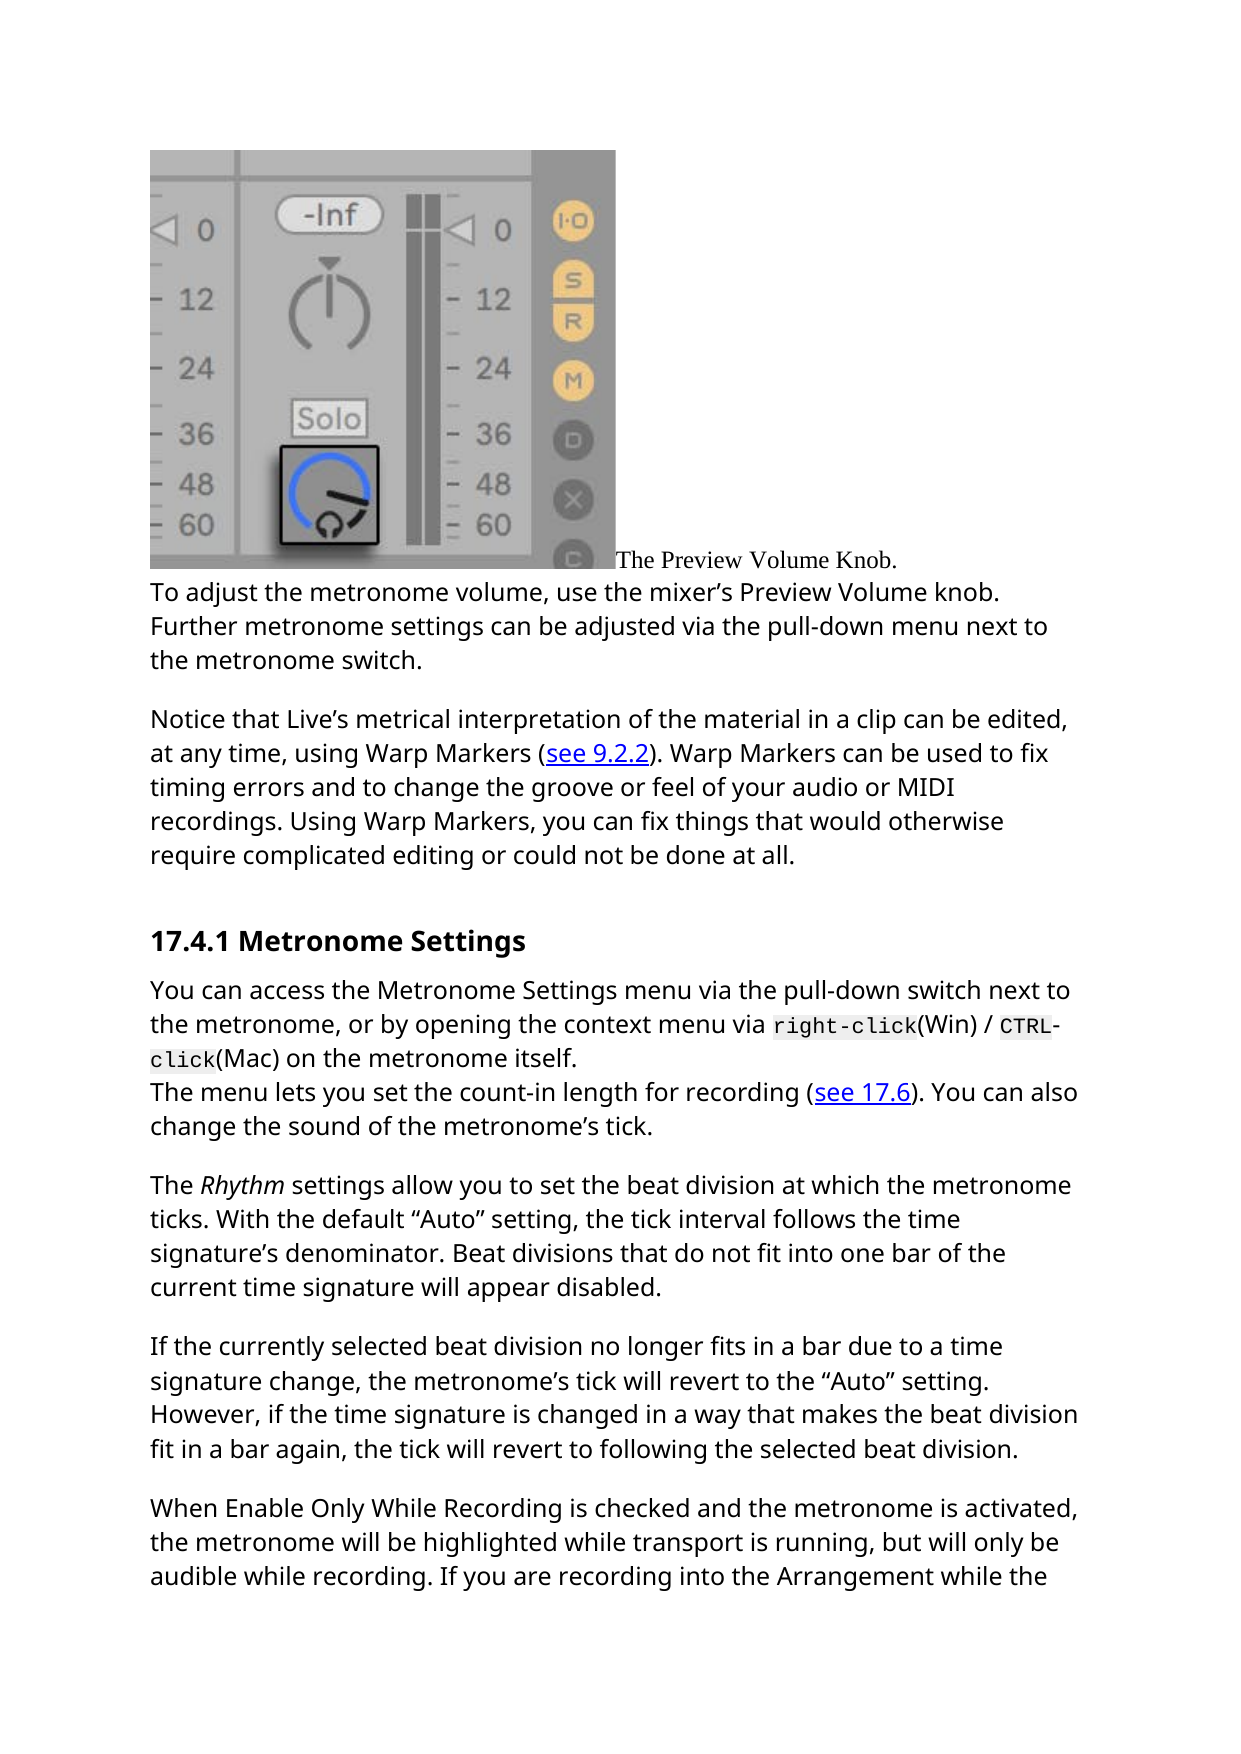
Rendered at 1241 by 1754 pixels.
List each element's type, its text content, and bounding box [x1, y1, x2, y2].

picture [150, 150, 616, 569]
text If the currently selected beat division no longer fits in a bar due to a time signature change, the metronome’s tick will revert to the “Auto” setting. However, if the time signature is changed in a way that makes the beat division fit in a bar again, the tick will revert to following the selected beat division. [150, 1329, 1090, 1465]
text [150, 1490, 1090, 1592]
text To adjust the metronome volume, use the mixer’s Preview Volume knob. Further metronome settings can be adjusted via the pull-down menu next to the metronome switch. [150, 574, 1090, 676]
text The Rhythm settings allow you to set the beat division at which the metronome ticks. With the default “Auto” setting, the tick interval follows the time signature’s denominator. Beat divisions that do not fit into one bar of the current time signature will appear disabled. [150, 1168, 1090, 1304]
text Notice that Live’s metrical interpretation of the material in a clip can be edited, at any time, using Warp Markers (see 9.2.2). Warp Markers can be used to fix timing errors and to change the groove or feel of your audio or MIDI recordings. Using Warp Markers, you can fix things that would otherwise require complicated editing or could not be done at all. [150, 701, 1090, 872]
text The menu lets you set the count-in length for recording (see 17.6). You can also change the sound of the metronome’s tick. [150, 1075, 1090, 1143]
text You can access the Metronome Settings menu via the pull-down switch next to the metronome, or by opening the context menu via right-click(Win) / CTRL-click(Mac) on the metronome itself. [150, 972, 1090, 1075]
text 17.4.1 Metronome Settings [150, 922, 1090, 960]
